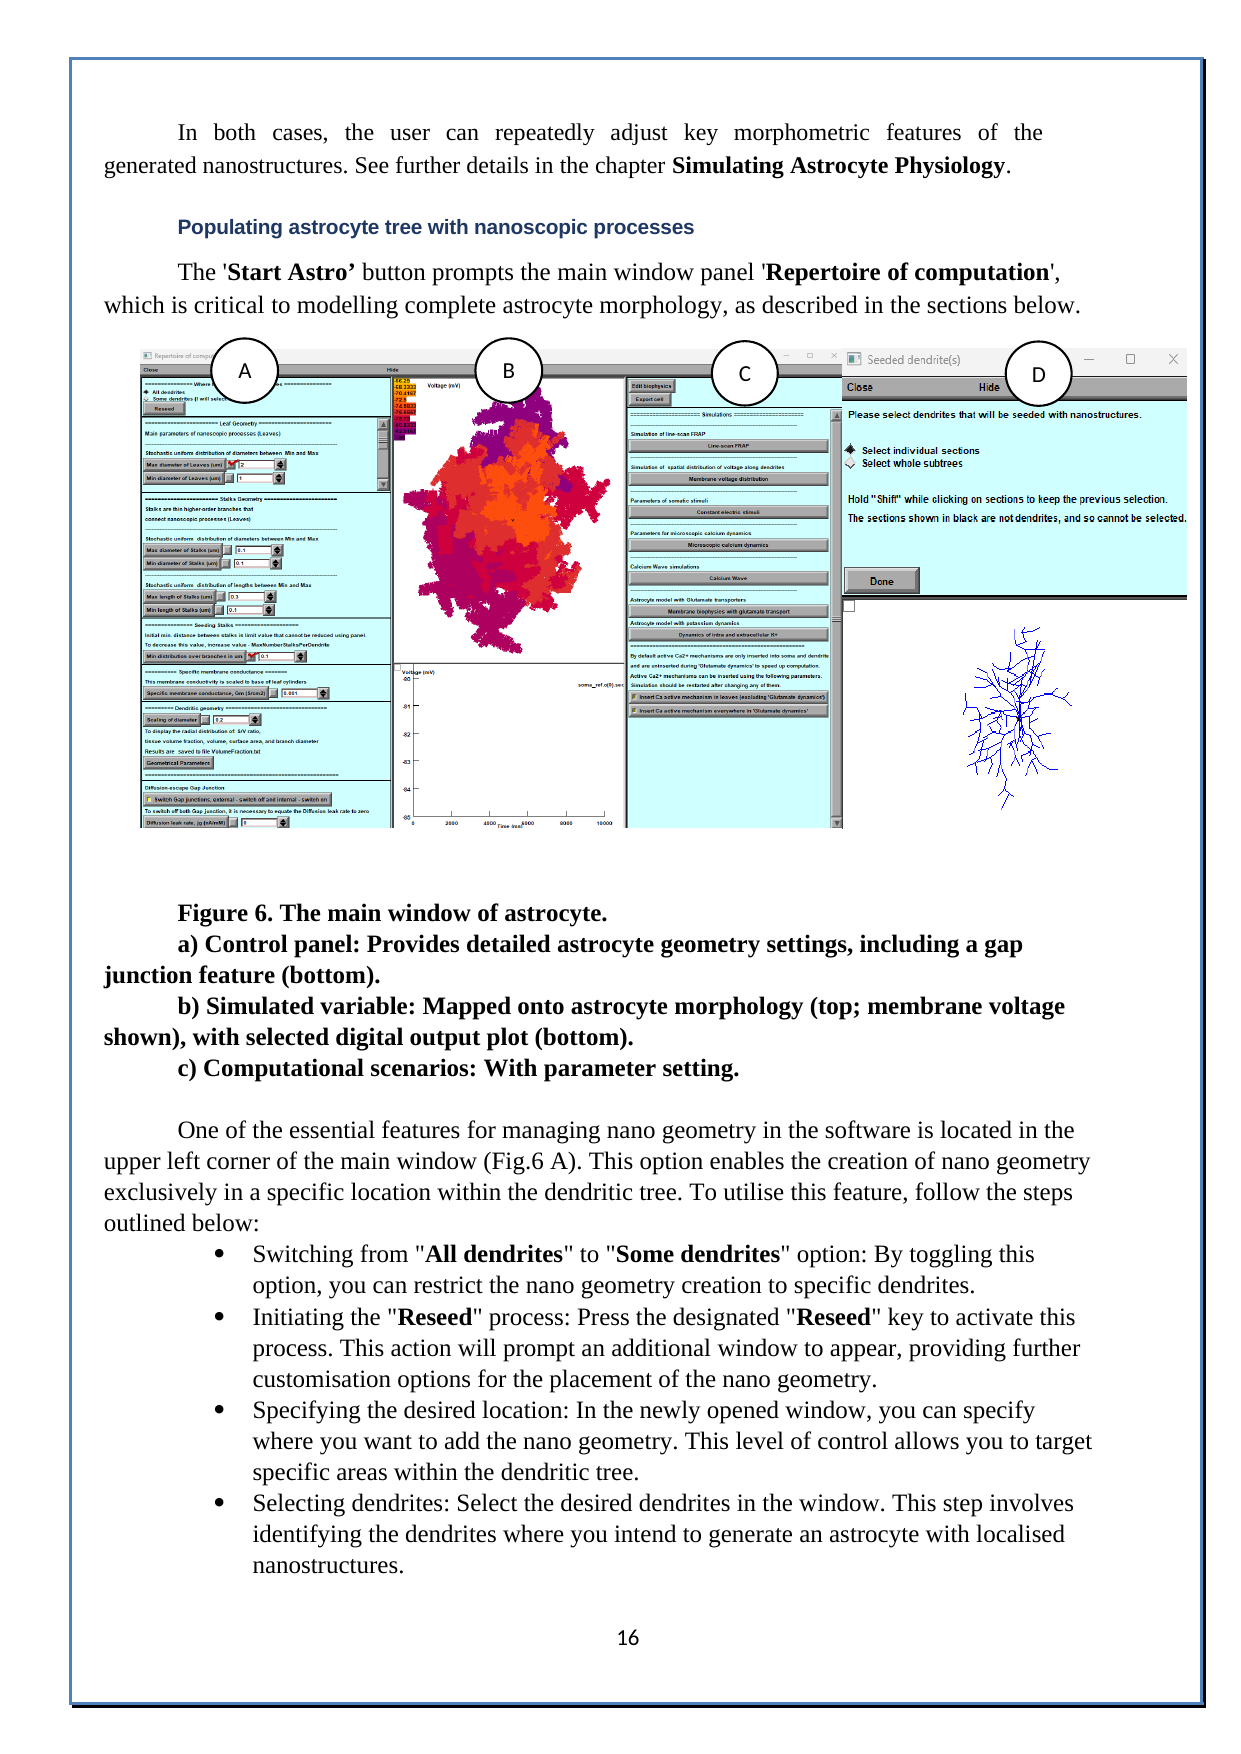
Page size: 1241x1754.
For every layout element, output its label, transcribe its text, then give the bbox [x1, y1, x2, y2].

list Selecting dendrites: Select the desired dendrites in the window. This step involves identifying the dendrites where you intend to generate an astrocyte with localised nanostructures. [215, 1488, 1093, 1579]
text One of the essential features for managing nano geometry in the software is located in the upper left corner of the main window (Fig.6 A). This option enables the creation of nano geometry exclusively in a specific location within the dendritic tree. To utilise this feature, follow the steps outlined below: [103, 1115, 1093, 1237]
picture [140, 348, 1187, 829]
text In both cases, the user can repeatedly adjust key morphometric features of the generated nanostructures. See further details in the chapter Simulating Astrocyte Physiology. [103, 118, 1093, 179]
list Initiating the "Reseed" process: Press the designated "Reseed" key to activate this process. This action will prompt an additional window to appear, providing further customisation options for the placement of the nano geometry. [215, 1302, 1093, 1392]
subtitle Populating astrocyte tree with nanoscopic processes [103, 215, 1093, 239]
text a) Control panel: Provides detailed astrocyte geometry settings, including a gap junction feature (bottom). [103, 929, 1093, 989]
list Switching from "All dendrites" to "Some dendrites" option: By toggling this option, you can restrict the nano geometry creation to specific dendrites. [215, 1239, 1093, 1299]
text b) Simulated variable: Mapped onto astrocyte morphology (top; membrane voltage shown), with selected digital output plot (bottom). [103, 991, 1093, 1051]
text The 'Start Astro’ button prompts the main window panel 'Repertoire of computation', which is critical to modelling complete astrocyte morphology, as described in the sections below. [103, 257, 1093, 319]
text c) Computational scenarios: With parameter setting. [103, 1053, 1093, 1082]
list Specifying the desired location: In the newly opened window, you can specify where you want to add the nano geometry. This level of control allows you to target specific areas within the dendritic tree. [215, 1395, 1093, 1486]
text Figure 6. The main window of astrocyte. [103, 898, 1093, 927]
